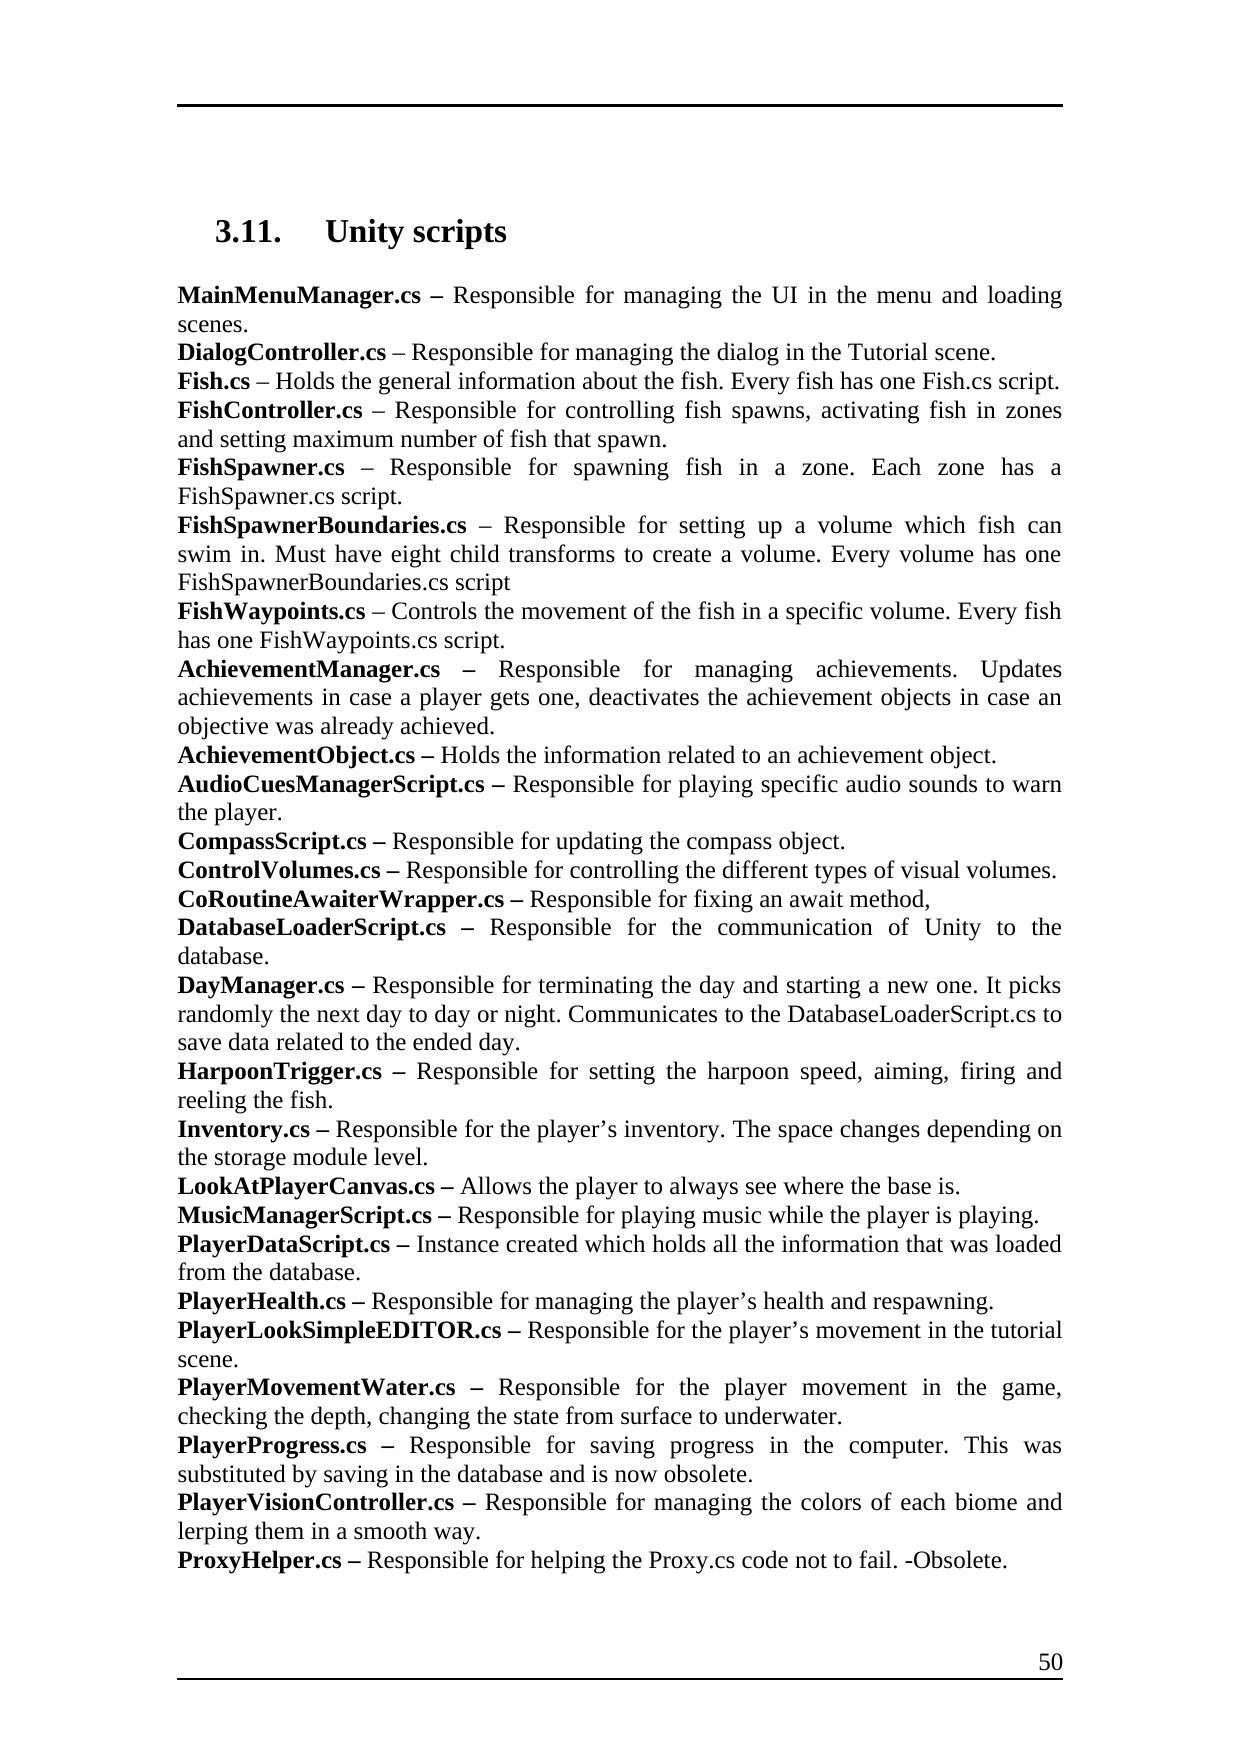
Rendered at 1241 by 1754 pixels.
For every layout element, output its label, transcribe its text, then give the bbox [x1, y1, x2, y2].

text HarpoonTrigger.cs – Responsible for setting the harpoon speed, aiming, firing and reeling the fish. [177, 1056, 1063, 1114]
text PlayerDataScript.cs – Instance created which holds all the information that was loaded from the database. [177, 1229, 1063, 1286]
text DialogController.cs – Responsible for managing the dialog in the Tutorial scene. [177, 337, 1063, 366]
text CoRoutineAwaiterWrapper.cs – Responsible for fixing an await method, [177, 884, 1063, 912]
text ProxyHelper.cs – Responsible for helping the Proxy.cs code not to fail. -Obsolete. [177, 1545, 1063, 1574]
text PlayerProgress.cs – Responsible for saving progress in the computer. This was substituted by saving in the database and is now obsolete. [177, 1430, 1063, 1487]
text PlayerVisionController.cs – Responsible for managing the colors of each biome and lerping them in a smooth way. [177, 1487, 1063, 1545]
text PlayerMovementWater.cs – Responsible for the player movement in the game, checking the depth, changing the state from surface to underwater. [177, 1372, 1063, 1430]
text FishSpawner.cs – Responsible for spawning fish in a zone. Each zone has a FishSpawner.cs script. [177, 452, 1063, 510]
text FishSpawnerBoundaries.cs – Responsible for setting up a volume which fish can swim in. Must have eight child transforms to create a volume. Every volume has one FishSpawnerBoundaries.cs script [177, 510, 1063, 596]
text PlayerHealth.cs – Responsible for managing the player’s health and respawning. [177, 1286, 1063, 1315]
subtitle Unity scripts [215, 211, 1063, 249]
text MainMenuManager.cs – Responsible for managing the UI in the menu and loading scenes. [177, 280, 1063, 337]
text AchievementObject.cs – Holds the information related to an achievement object. [177, 740, 1063, 769]
text CompassScript.cs – Responsible for updating the compass object. [177, 826, 1063, 855]
text PlayerLookSimpleEDITOR.cs – Responsible for the player’s movement in the tutorial scene. [177, 1315, 1063, 1372]
text DatabaseLoaderScript.cs – Responsible for the communication of Unity to the database. [177, 912, 1063, 970]
text AchievementManager.cs – Responsible for managing achievements. Updates achievements in case a player gets one, deactivates the achievement objects in case an objective was already achieved. [177, 654, 1063, 740]
text DayManager.cs – Responsible for terminating the day and starting a new one. It picks randomly the next day to day or night. Communicates to the DatabaseLoaderScript.cs to save data related to the ended day. [177, 970, 1063, 1056]
text AudioCuesManagerScript.cs – Responsible for playing specific audio sounds to warn the player. [177, 769, 1063, 826]
text ControlVolumes.cs – Responsible for controlling the different types of visual volumes. [177, 855, 1063, 884]
text MusicManagerScript.cs – Responsible for playing music while the player is playing. [177, 1200, 1063, 1229]
text FishWaypoints.cs – Controls the movement of the fish in a specific volume. Every fish has one FishWaypoints.cs script. [177, 596, 1063, 654]
text FishController.cs – Responsible for controlling fish spawns, activating fish in zones and setting maximum number of fish that spawn. [177, 395, 1063, 452]
text Fish.cs – Holds the general information about the fish. Every fish has one Fish.cs script. [177, 366, 1063, 395]
text Inventory.cs – Responsible for the player’s inventory. The space changes depending on the storage module level. [177, 1114, 1063, 1171]
text LookAtPlayerCanvas.cs – Allows the player to always see where the base is. [177, 1171, 1063, 1200]
